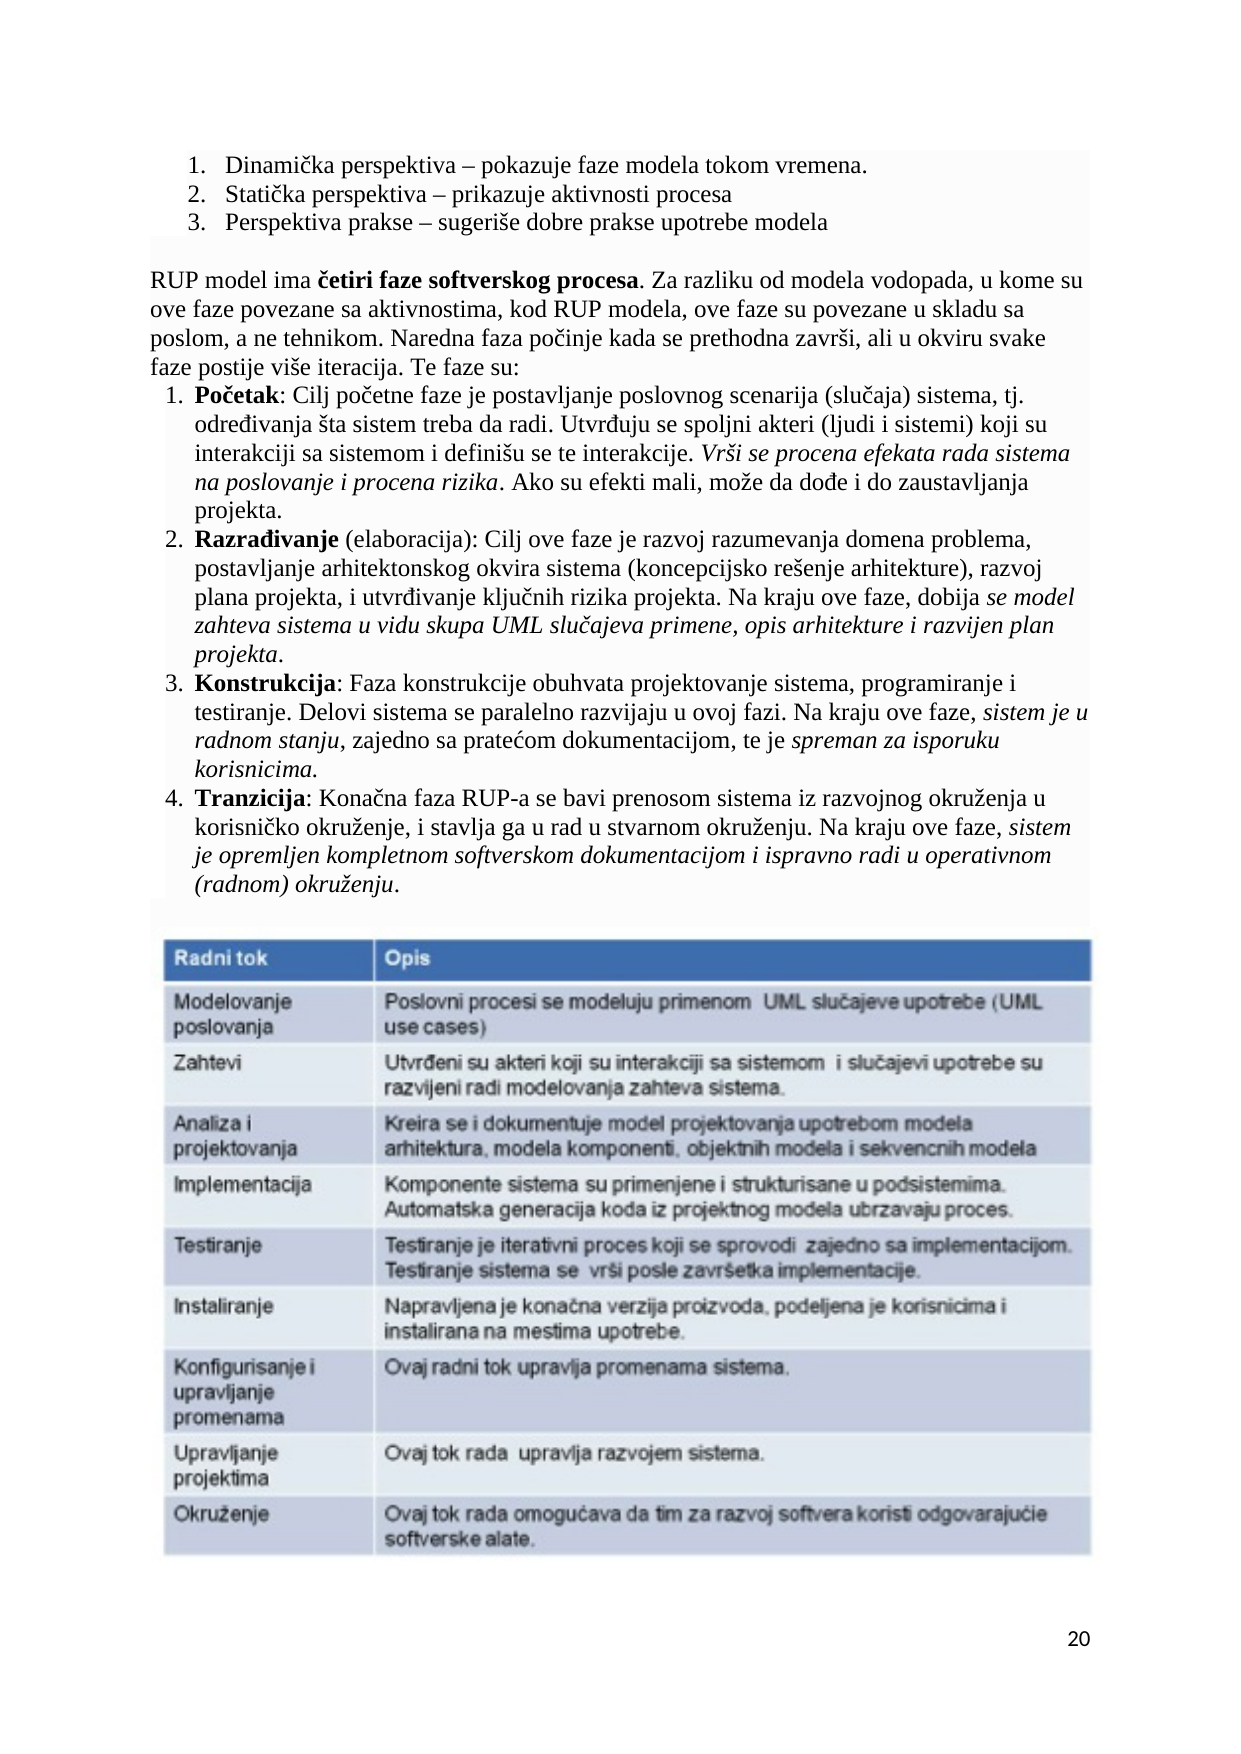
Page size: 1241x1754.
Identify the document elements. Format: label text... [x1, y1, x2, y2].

list Razrađivanje (elaboracija): Cilj ove faze je razvoj razumevanja domena problema, postavljanje arhitektonskog okvira sistema (koncepcijsko rešenje arhitekture), razvoj plana projekta, i utvrđivanje ključnih rizika projekta. Na kraju ove faze, dobija se model zahteva sistema u vidu skupa UML slučajeva primene, opis arhitekture i razvijen plan projekta. [165, 524, 1090, 668]
list Tranzicija: Konačna faza RUP-a se bavi prenosom sistema iz razvojnog okruženja u korisničko okruženje, i stavlja ga u rad u stvarnom okruženju. Na kraju ove faze, sistem je opremljen kompletnom softverskom dokumentacijom i ispravno radi u operativnom (radnom) okruženju. [165, 783, 1090, 898]
text RUP model ima četiri faze softverskog procesa. Za razliku od modela vodopada, u kome su ove faze povezane sa aktivnostima, kod RUP modela, ove faze su povezane u skladu sa poslom, a ne tehnikom. Naredna faza počinje kada se prethodna završi, ali u okviru svake faze postije više iteracija. Te faze su: [150, 265, 1090, 380]
list Konstrukcija: Faza konstrukcije obuhvata projektovanje sistema, programiranje i testiranje. Delovi sistema se paralelno razvijaju u ovoj fazi. Na kraju ove faze, sistem je u radnom stanju, zajedno sa pratećom dokumentacijom, te je spreman za isporuku korisnicima. [165, 668, 1090, 783]
list Perspektiva prakse – sugeriše dobre prakse upotrebe modela [187, 207, 1090, 236]
list Dinamička perspektiva – pokazuje faze modela tokom vremena. [187, 150, 1090, 179]
list Statička perspektiva – prikazuje aktivnosti procesa [187, 179, 1090, 207]
list Početak: Cilj početne faze je postavljanje poslovnog scenarija (slučaja) sistema, tj. određivanja šta sistem treba da radi. Utvrđuju se spoljni akteri (ljudi i sistemi) koji su interakciji sa sistemom i definišu se te interakcije. Vrši se procena efekata rada sistema na poslovanje i procena rizika. Ako su efekti mali, može da dođe i do zaustavljanja projekta. [165, 380, 1090, 524]
picture [150, 927, 1108, 1571]
